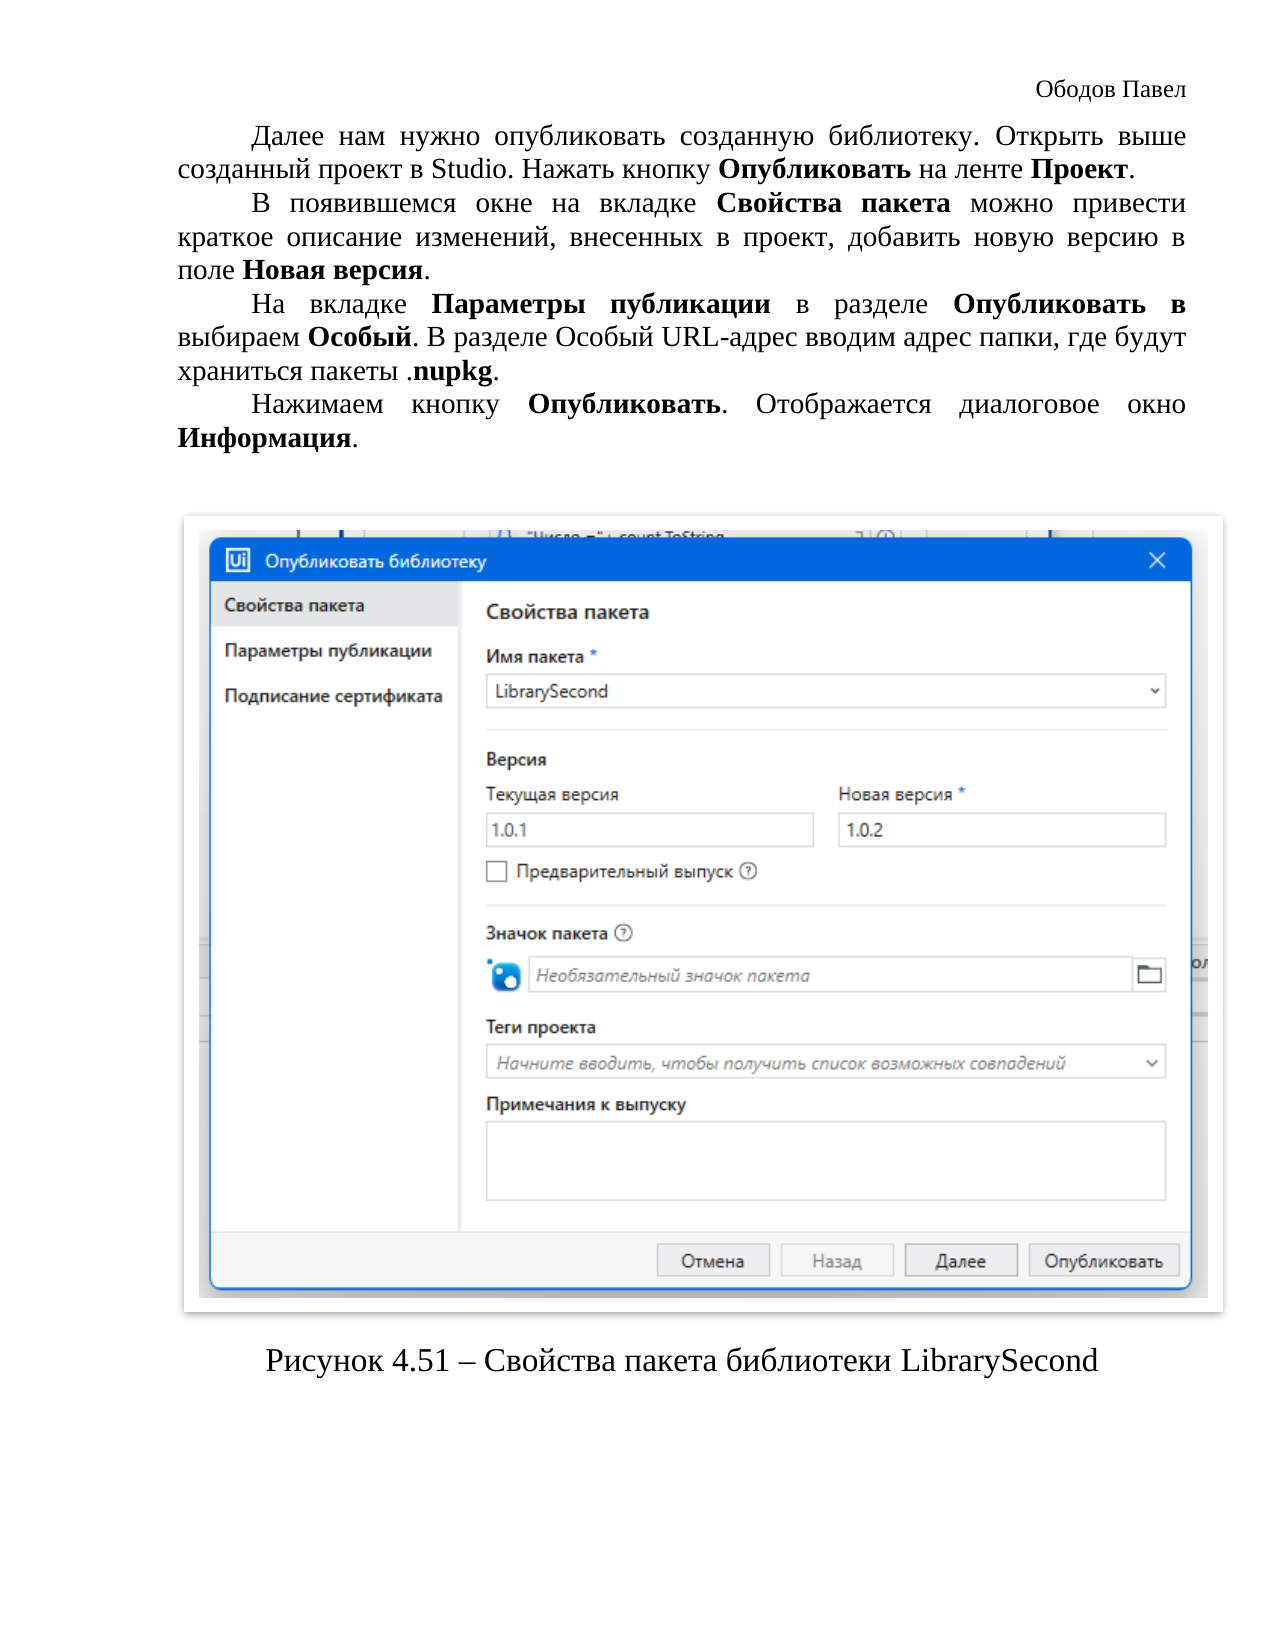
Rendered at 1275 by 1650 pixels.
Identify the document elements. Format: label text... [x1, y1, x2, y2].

text Рисунок 4.51 – Свойства пакета библиотеки LibrarySecond [177, 1340, 1186, 1378]
text Нажимаем кнопку Опубликовать. Отображается диалоговое окно Информация. [177, 386, 1186, 453]
text На вкладке Параметры публикации в разделе Опубликовать в выбираем Особый. В разделе Особый URL-адрес вводим адрес папки, где будут храниться пакеты .nupkg. [177, 286, 1186, 386]
text Далее нам нужно опубликовать созданную библиотеку. Открыть выше созданный проект в Studio. Нажать кнопку Опубликовать на ленте Проект. [177, 118, 1186, 185]
picture [199, 530, 1208, 1298]
text В появившемся окне на вкладке Свойства пакета можно привести краткое описание изменений, внесенных в проект, добавить новую версию в поле Новая версия. [177, 185, 1186, 286]
